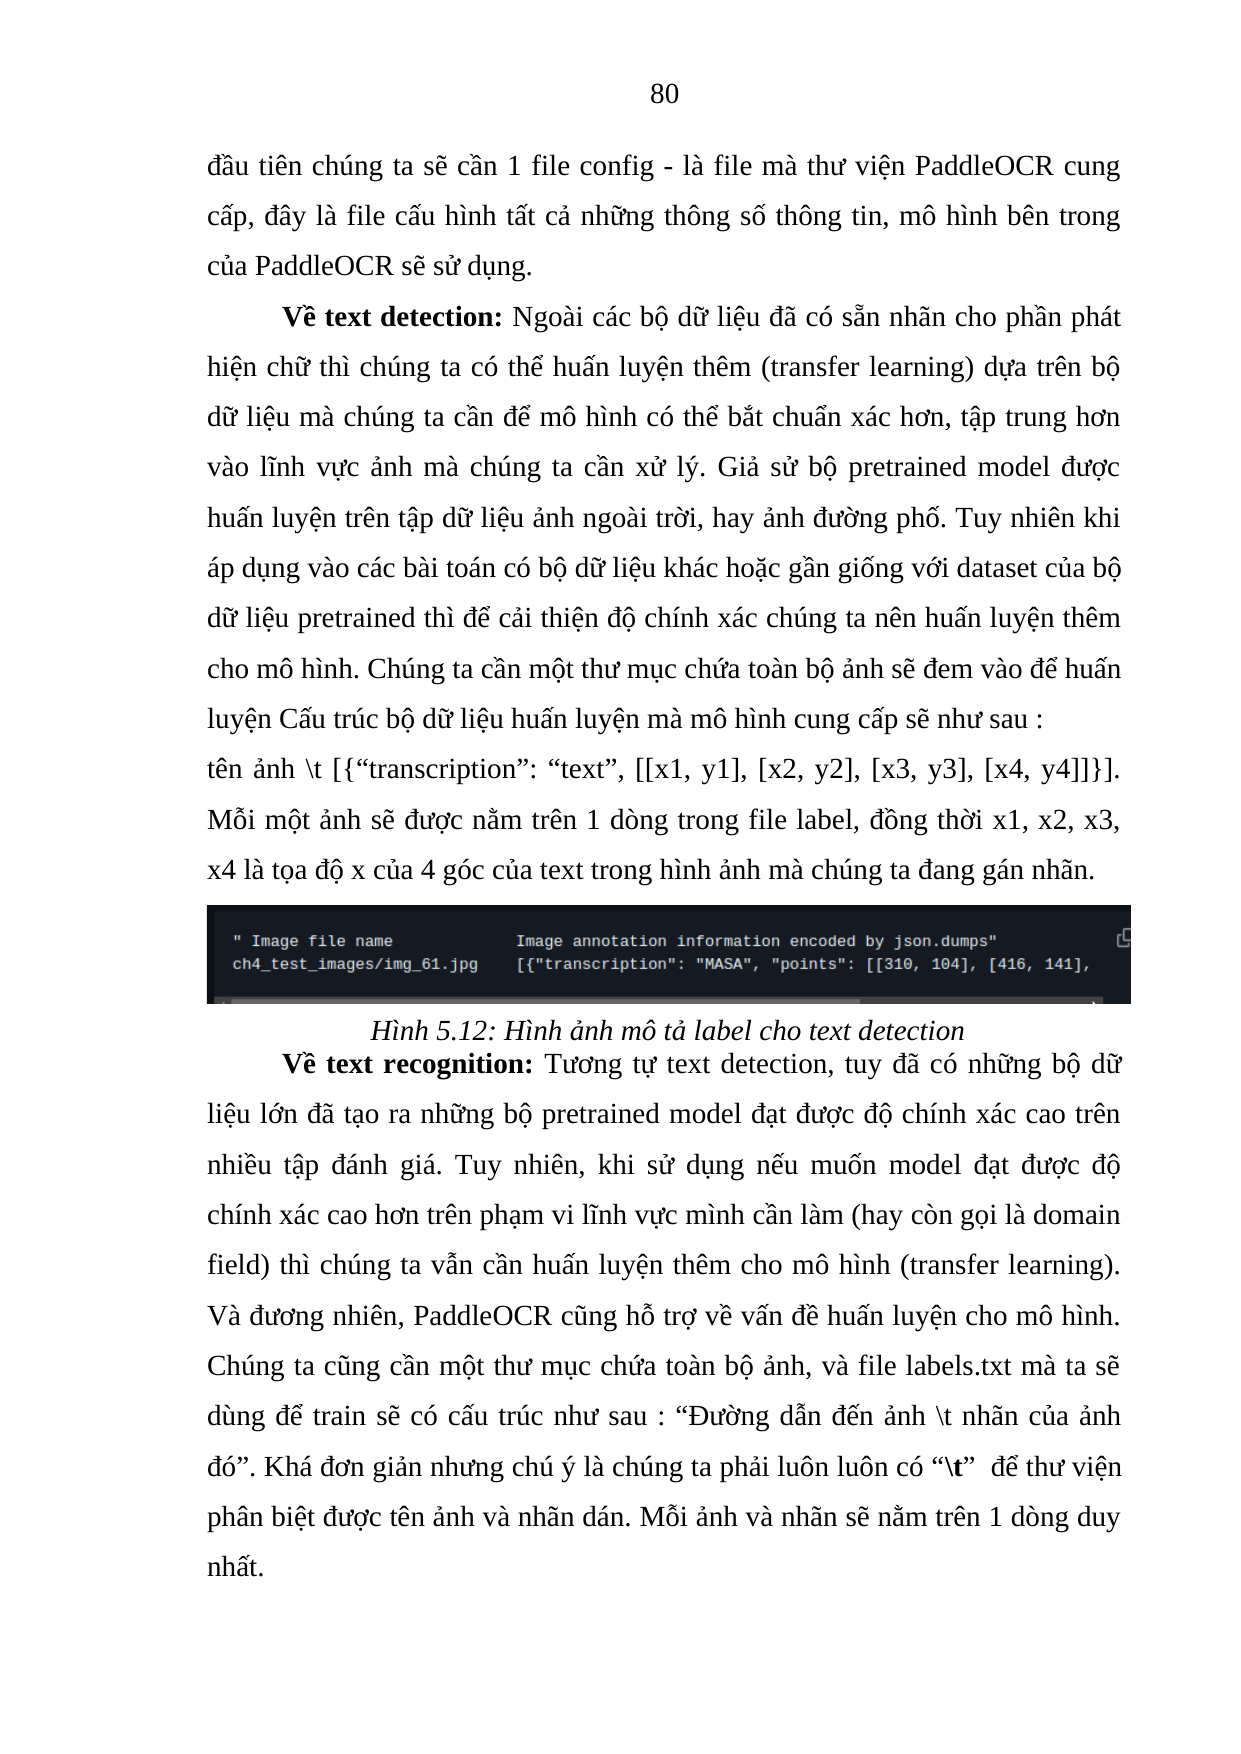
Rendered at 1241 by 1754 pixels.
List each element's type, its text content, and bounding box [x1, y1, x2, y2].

text Về text recognition: Tương tự text detection, tuy đã có những bộ dữ liệu lớn đã tạo ra những bộ pretrained model đạt được độ chính xác cao trên nhiều tập đánh giá. Tuy nhiên, khi sử dụng nếu muốn model đạt được độ chính xác cao hơn trên phạm vi lĩnh vực mình cần làm (hay còn gọi là domain field) thì chúng ta vẫn cần huấn luyện thêm cho mô hình (transfer learning). Và đương nhiên, PaddleOCR cũng hỗ trợ về vấn đề huấn luyện cho mô hình. Chúng ta cũng cần một thư mục chứa toàn bộ ảnh, và file labels.txt mà ta sẽ dùng để train sẽ có cấu trúc như sau : “Đường dẫn đến ảnh \t nhãn của ảnh đó”. Khá đơn giản nhưng chú ý là chúng ta phải luôn luôn có “\t” để thư viện phân biệt được tên ảnh và nhãn dán. Mỗi ảnh và nhãn sẽ nằm trên 1 dòng duy nhất. [207, 1047, 1122, 1583]
picture [206, 905, 1131, 1004]
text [207, 148, 1122, 282]
text tên ảnh \t [{“transcription”: “text”, [[x1, y1], [x2, y2], [x3, y3], [x4, y4]]}]. Mỗi một ảnh sẽ được nằm trên 1 dòng trong file label, đồng thời x1, x2, x3, x4 là tọa độ x của 4 góc của text trong hình ảnh mà chúng ta đang gán nhãn. [207, 751, 1122, 886]
text Về text detection: Ngoài các bộ dữ liệu đã có sẵn nhãn cho phần phát hiện chữ thì chúng ta có thể huấn luyện thêm (transfer learning) dựa trên bộ dữ liệu mà chúng ta cần để mô hình có thể bắt chuẩn xác hơn, tập trung hơn vào lĩnh vực ảnh mà chúng ta cần xử lý. Giả sử bộ pretrained model được huấn luyện trên tập dữ liệu ảnh ngoài trời, hay ảnh đường phố. Tuy nhiên khi áp dụng vào các bài toán có bộ dữ liệu khác hoặc gần giống với dataset của bộ dữ liệu pretrained thì để cải thiện độ chính xác chúng ta nên huấn luyện thêm cho mô hình. Chúng ta cần một thư mục chứa toàn bộ ảnh sẽ đem vào để huấn luyện Cấu trúc bộ dữ liệu huấn luyện mà mô hình cung cấp sẽ như sau : [207, 299, 1122, 735]
